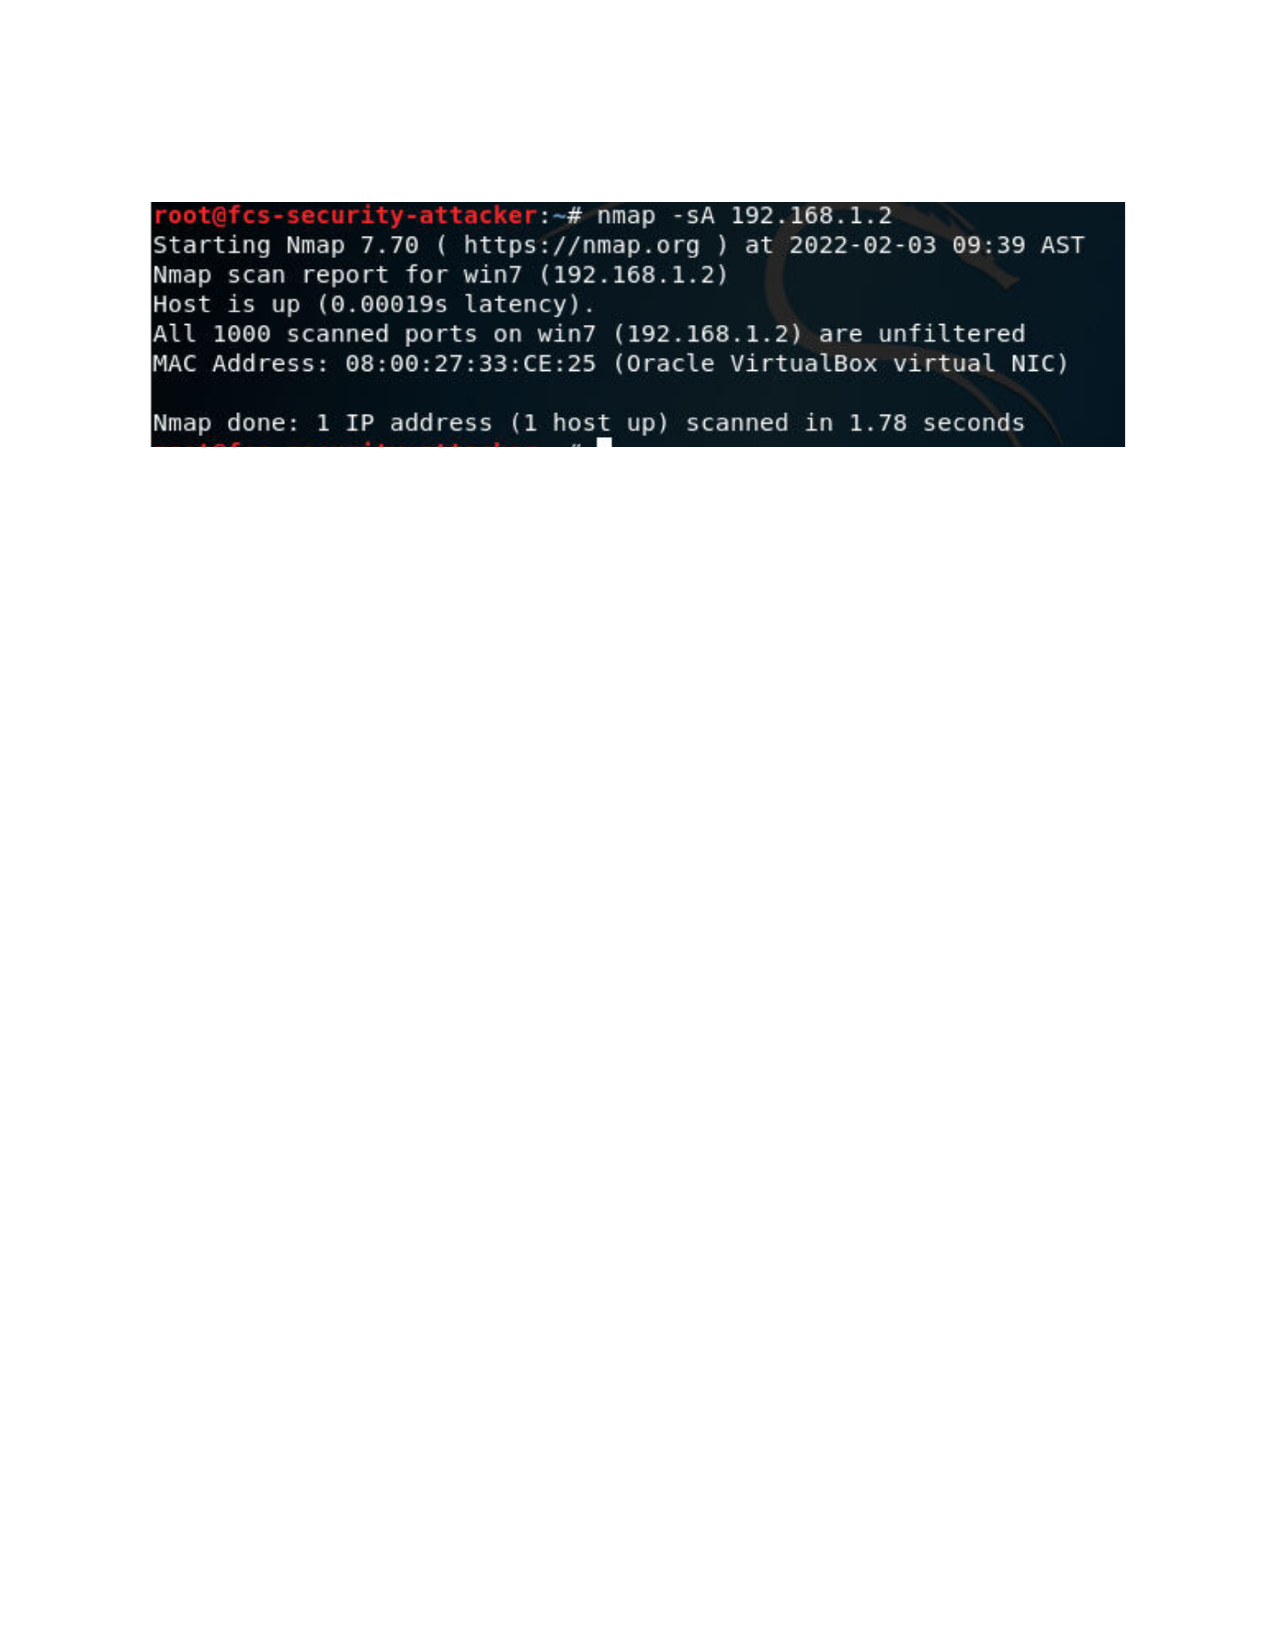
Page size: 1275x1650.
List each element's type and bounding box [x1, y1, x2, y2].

picture [150, 202, 1125, 447]
